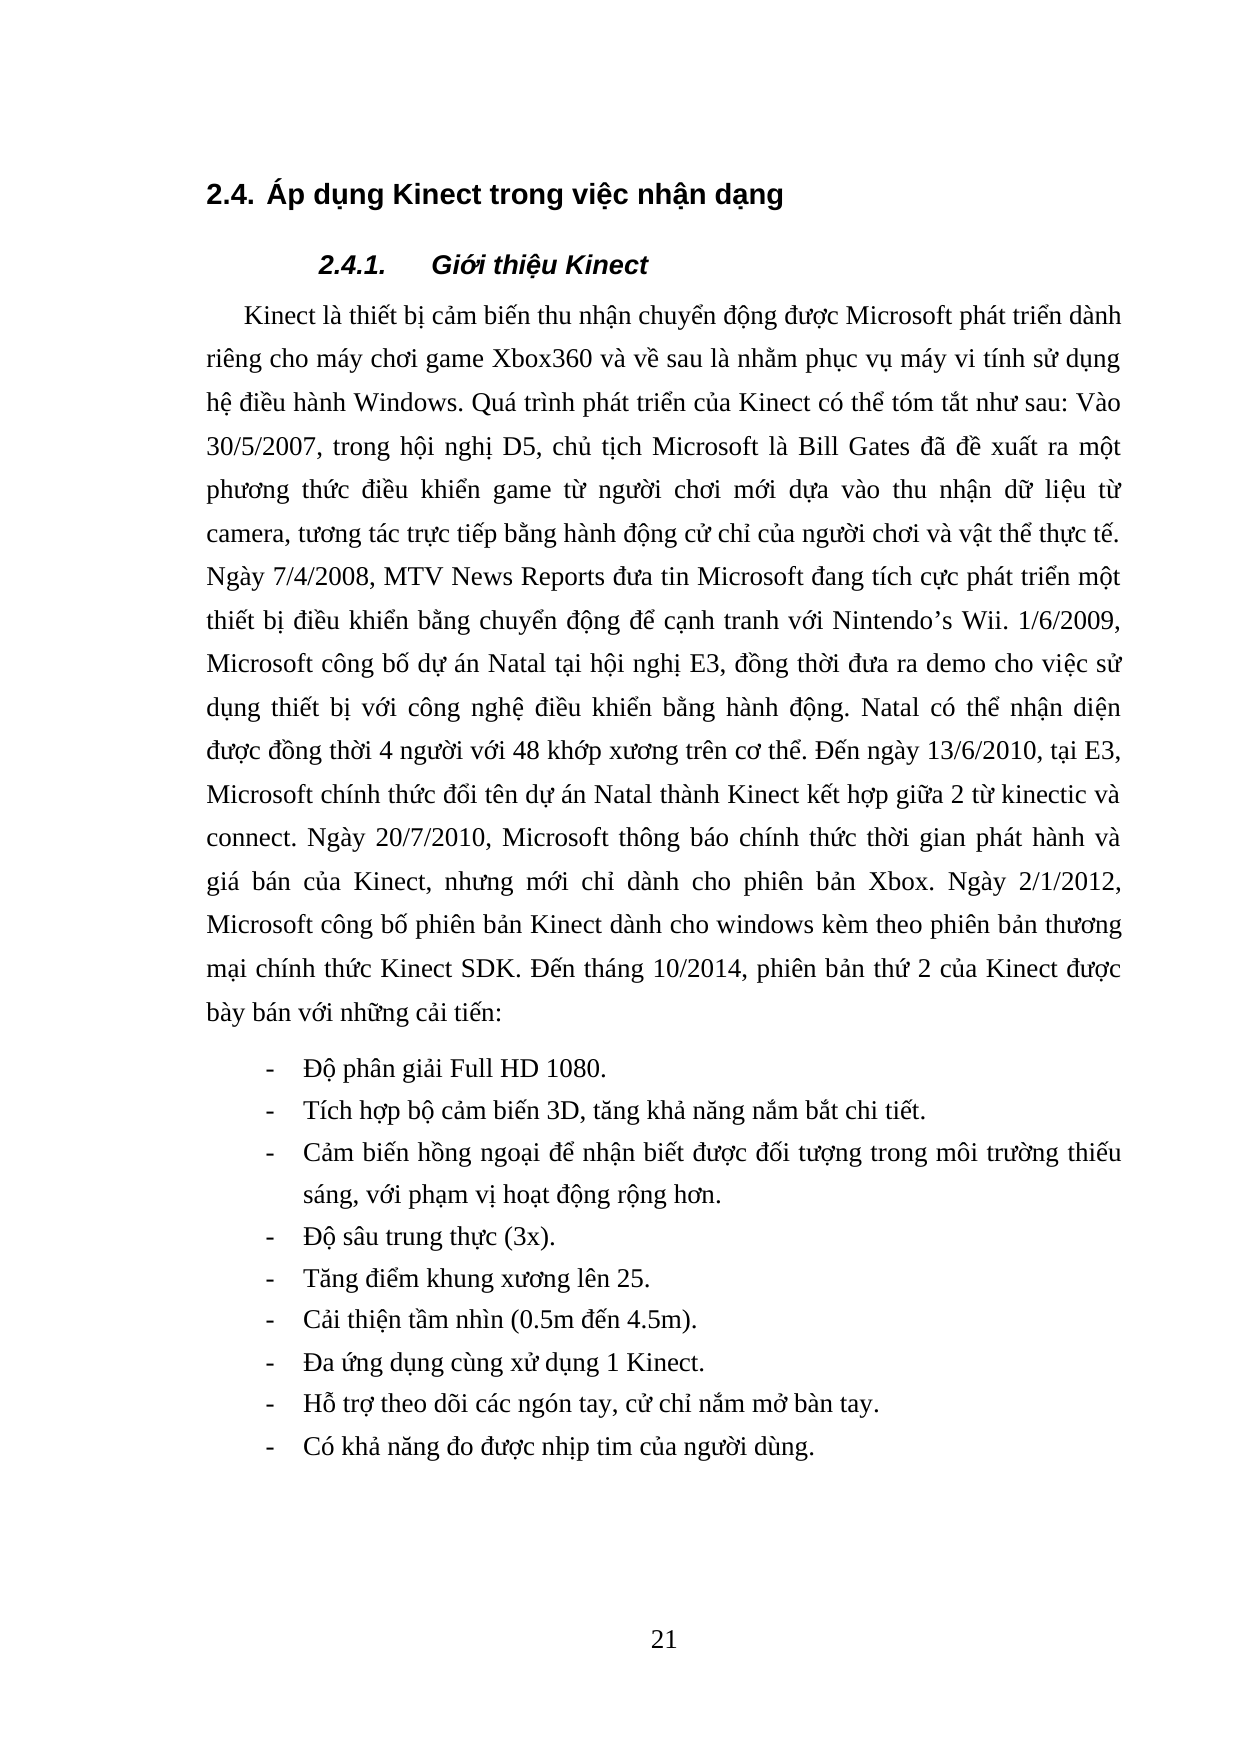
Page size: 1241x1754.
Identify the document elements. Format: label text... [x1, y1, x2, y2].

subtitle Áp dụng Kinect trong việc nhận dạng [206, 177, 1122, 211]
text Cảm biến hồng ngoại để nhận biết được đối tượng trong môi trường thiếu sáng, với phạm vị hoạt động rộng hơn. [265, 1136, 1122, 1209]
text Cải thiện tầm nhìn (0.5m đến 4.5m). [265, 1304, 1122, 1335]
subtitle Giới thiệu Kinect [281, 249, 1122, 280]
text Hỗ trợ theo dõi các ngón tay, cử chỉ nắm mở bàn tay. [265, 1388, 1122, 1419]
text Có khả năng đo được nhịp tim của người dùng. [265, 1429, 1122, 1461]
text Đa ứng dụng cùng xử dụng 1 Kinect. [265, 1346, 1122, 1377]
text Độ phân giải Full HD 1080. [265, 1052, 1122, 1083]
text Tăng điểm khung xương lên 25. [265, 1262, 1122, 1293]
text Độ sâu trung thực (3x). [265, 1220, 1122, 1251]
text Kinect là thiết bị cảm biến thu nhận chuyển động được Microsoft phát triển dành riêng cho máy chơi game Xbox360 và về sau là nhằm phục vụ máy vi tính sử dụng hệ điều hành Windows. Quá trình phát triển của Kinect có thể tóm tắt như sau: Vào 30/5/2007, trong hội nghị D5, chủ tịch Microsoft là Bill Gates đã đề xuất ra một phương thức điều khiển game từ người chơi mới dựa vào thu nhận dữ liệu từ camera, tương tác trực tiếp bằng hành động cử chỉ của người chơi và vật thể thực tế. Ngày 7/4/2008, MTV News Reports đưa tin Microsoft đang tích cực phát triển một thiết bị điều khiển bằng chuyển động để cạnh tranh với Nintendo’s Wii. 1/6/2009, Microsoft công bố dự án Natal tại hội nghị E3, đồng thời đưa ra demo cho việc sử dụng thiết bị với công nghệ điều khiển bằng hành động. Natal có thể nhận diện được đồng thời 4 người với 48 khớp xương trên cơ thể. Đến ngày 13/6/2010, tại E3, Microsoft chính thức đổi tên dự án Natal thành Kinect kết hợp giữa 2 từ kinectic và connect. Ngày 20/7/2010, Microsoft thông báo chính thức thời gian phát hành và giá bán của Kinect, nhưng mới chỉ dành cho phiên bản Xbox. Ngày 2/1/2012, Microsoft công bố phiên bản Kinect dành cho windows kèm theo phiên bản thương mại chính thức Kinect SDK. Đến tháng 10/2014, phiên bản thứ 2 của Kinect được bày bán với những cải tiến: [206, 299, 1122, 1027]
text Tích hợp bộ cảm biến 3D, tăng khả năng nắm bắt chi tiết. [265, 1094, 1122, 1125]
